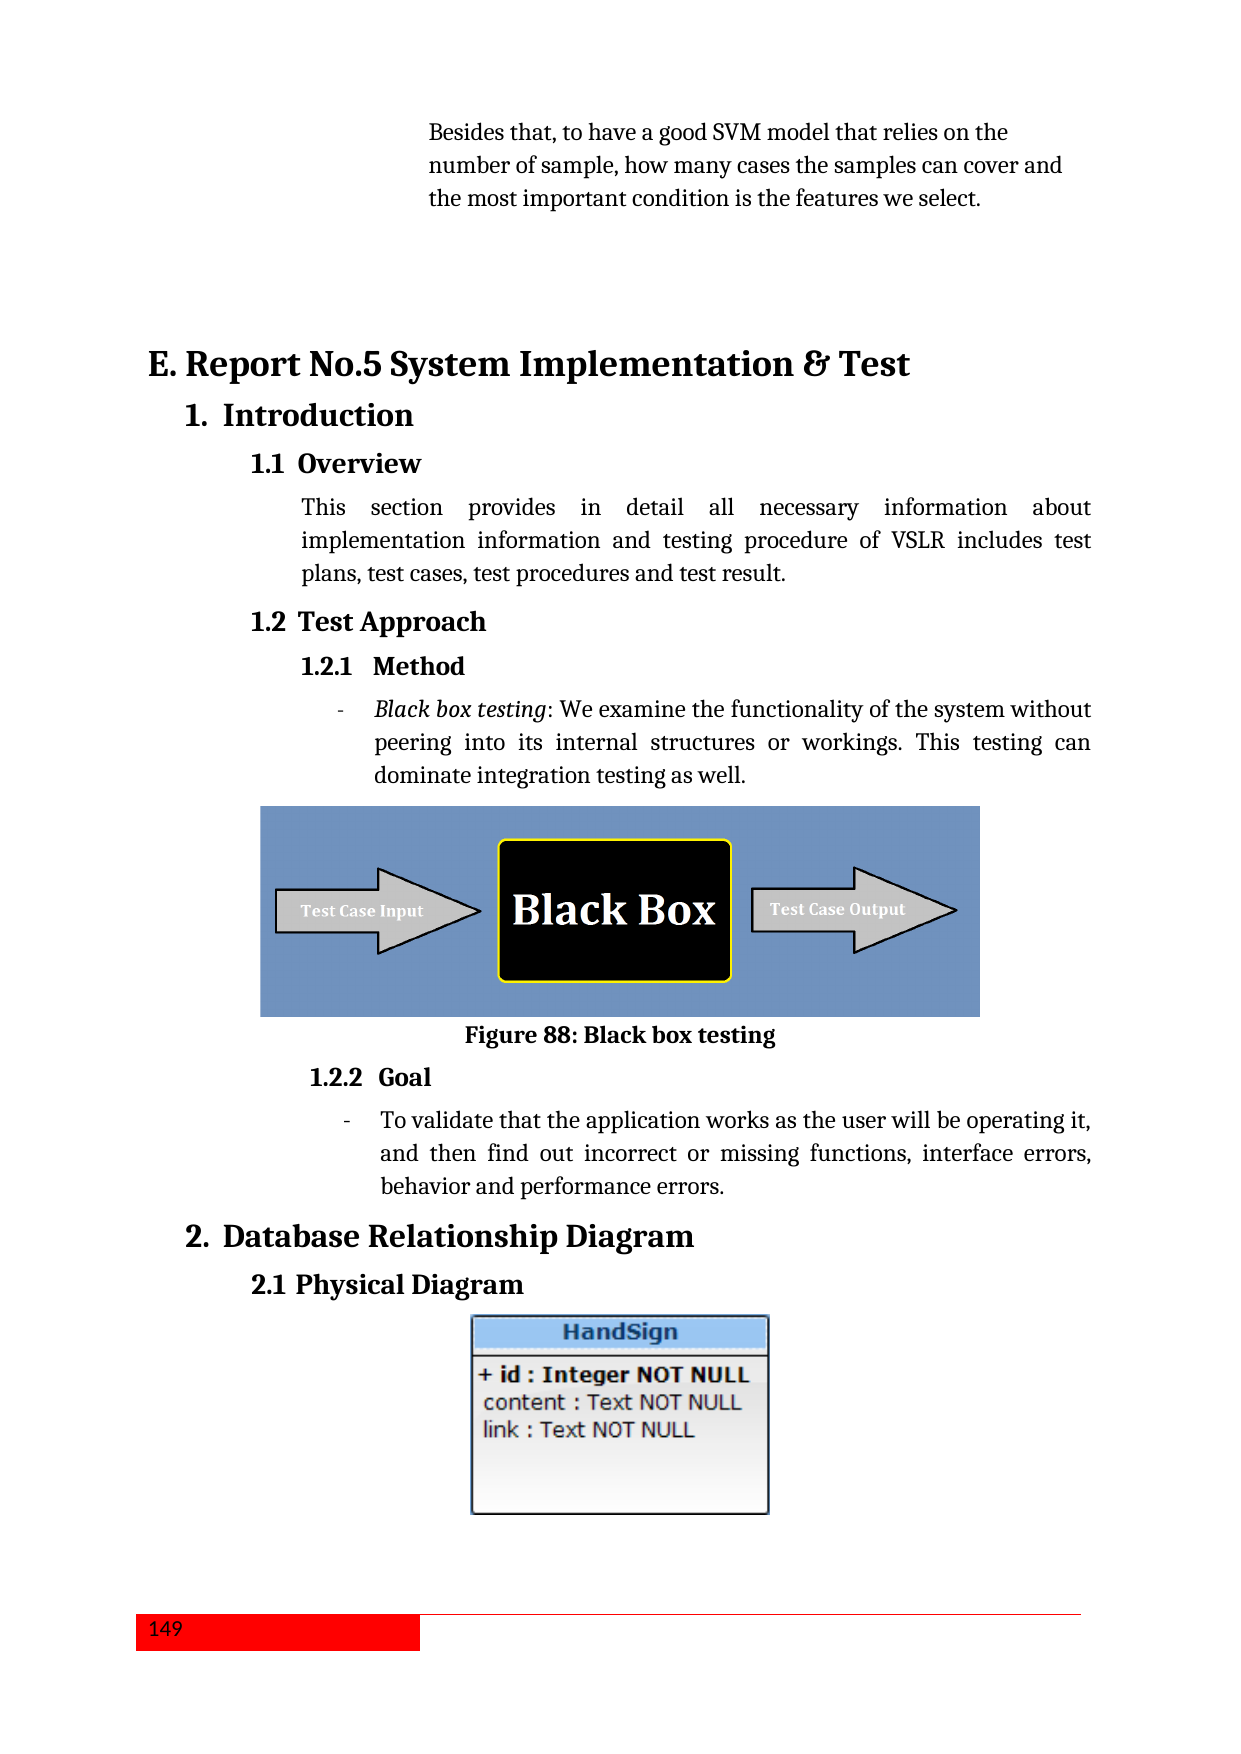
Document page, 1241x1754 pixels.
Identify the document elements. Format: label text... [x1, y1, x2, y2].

subtitle Introduction [185, 396, 1092, 435]
subtitle Physical Diagram [251, 1268, 1092, 1302]
subtitle Database Relationship Diagram [185, 1218, 1092, 1256]
text Besides that, to have a good SVM model that relies on the number of sample, how many cases the samples can cover and the most important condition is the features we select. [428, 118, 1092, 213]
picture [470, 1314, 770, 1515]
picture [260, 806, 980, 1017]
subtitle Overview [222, 447, 1092, 481]
subtitle Test Approach [222, 605, 1092, 638]
list Black box testing: We examine the functionality of the system without peering into its internal structures or workings. This testing can dominate integration testing as well. [337, 694, 1092, 789]
subtitle Report No.5 System Implementation & Test [148, 343, 1092, 386]
list Figure 88: Black box testing [148, 1021, 1092, 1050]
list To validate that the application works as the user will be operating it, and then find out incorrect or missing functions, interface errors, behavior and performance errors. [343, 1106, 1092, 1201]
subtitle Goal [295, 1062, 1092, 1093]
subtitle Method [272, 651, 1092, 682]
text This section provides in detail all necessary information about implementation information and testing procedure of VSLR includes test plans, test cases, test procedures and test result. [301, 493, 1092, 588]
